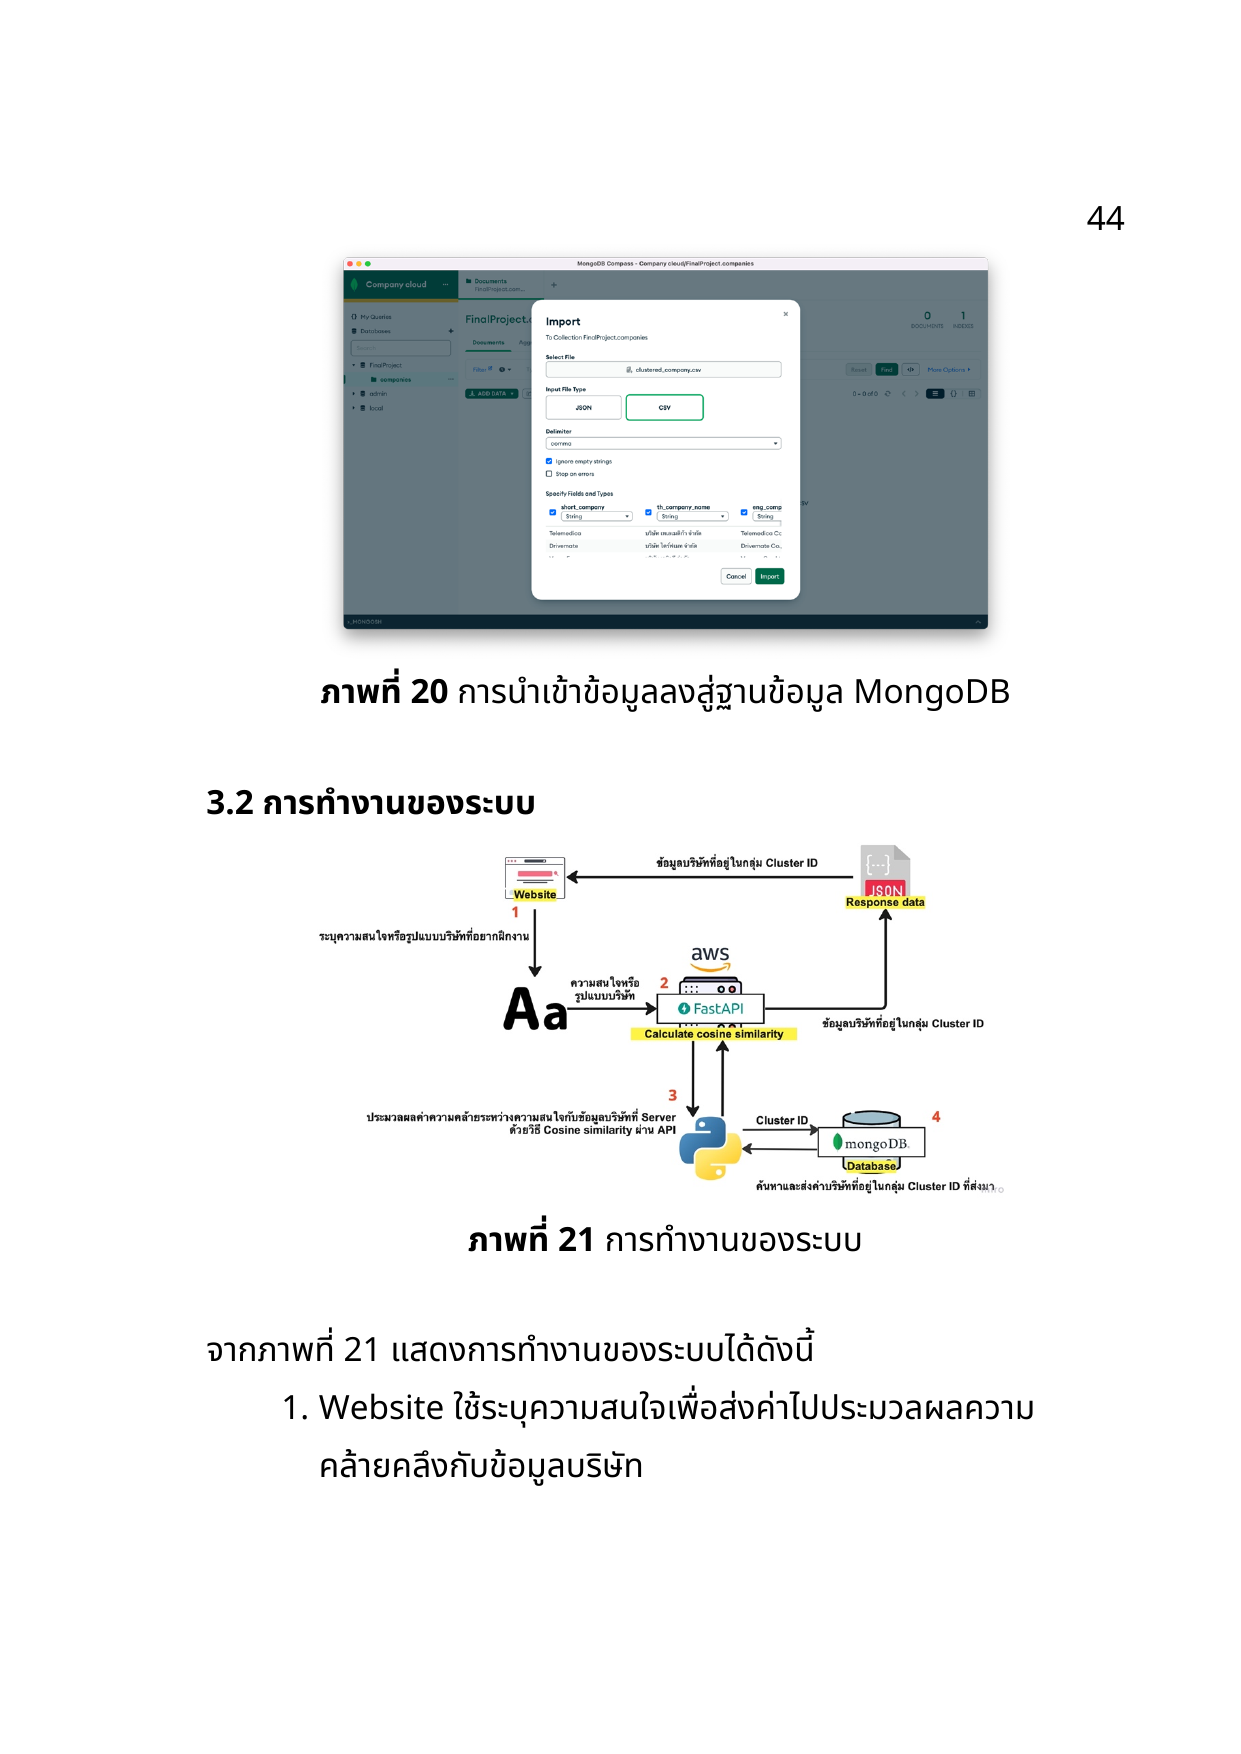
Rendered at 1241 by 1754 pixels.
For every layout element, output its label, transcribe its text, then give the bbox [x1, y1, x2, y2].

picture [318, 240, 1013, 662]
text ภาพที่ 20 การนำเข้าข้อมูลลงสู่ฐานข้อมูล MongoDB [206, 668, 1125, 719]
text ภาพที่ 21 การทำงานของระบบ [206, 1215, 1125, 1266]
text จากภาพที่ 21 แสดงการทำงานของระบบได้ดังนี้ [206, 1326, 1125, 1376]
list Website ใช้ระบุความสนใจเพื่อส่งค่าไปประมวลผลความคล้ายคลึงกับข้อมูลบริษัท [281, 1384, 1125, 1492]
picture [311, 836, 1020, 1209]
subtitle 3.2 การทำงานของระบบ [206, 779, 1125, 829]
